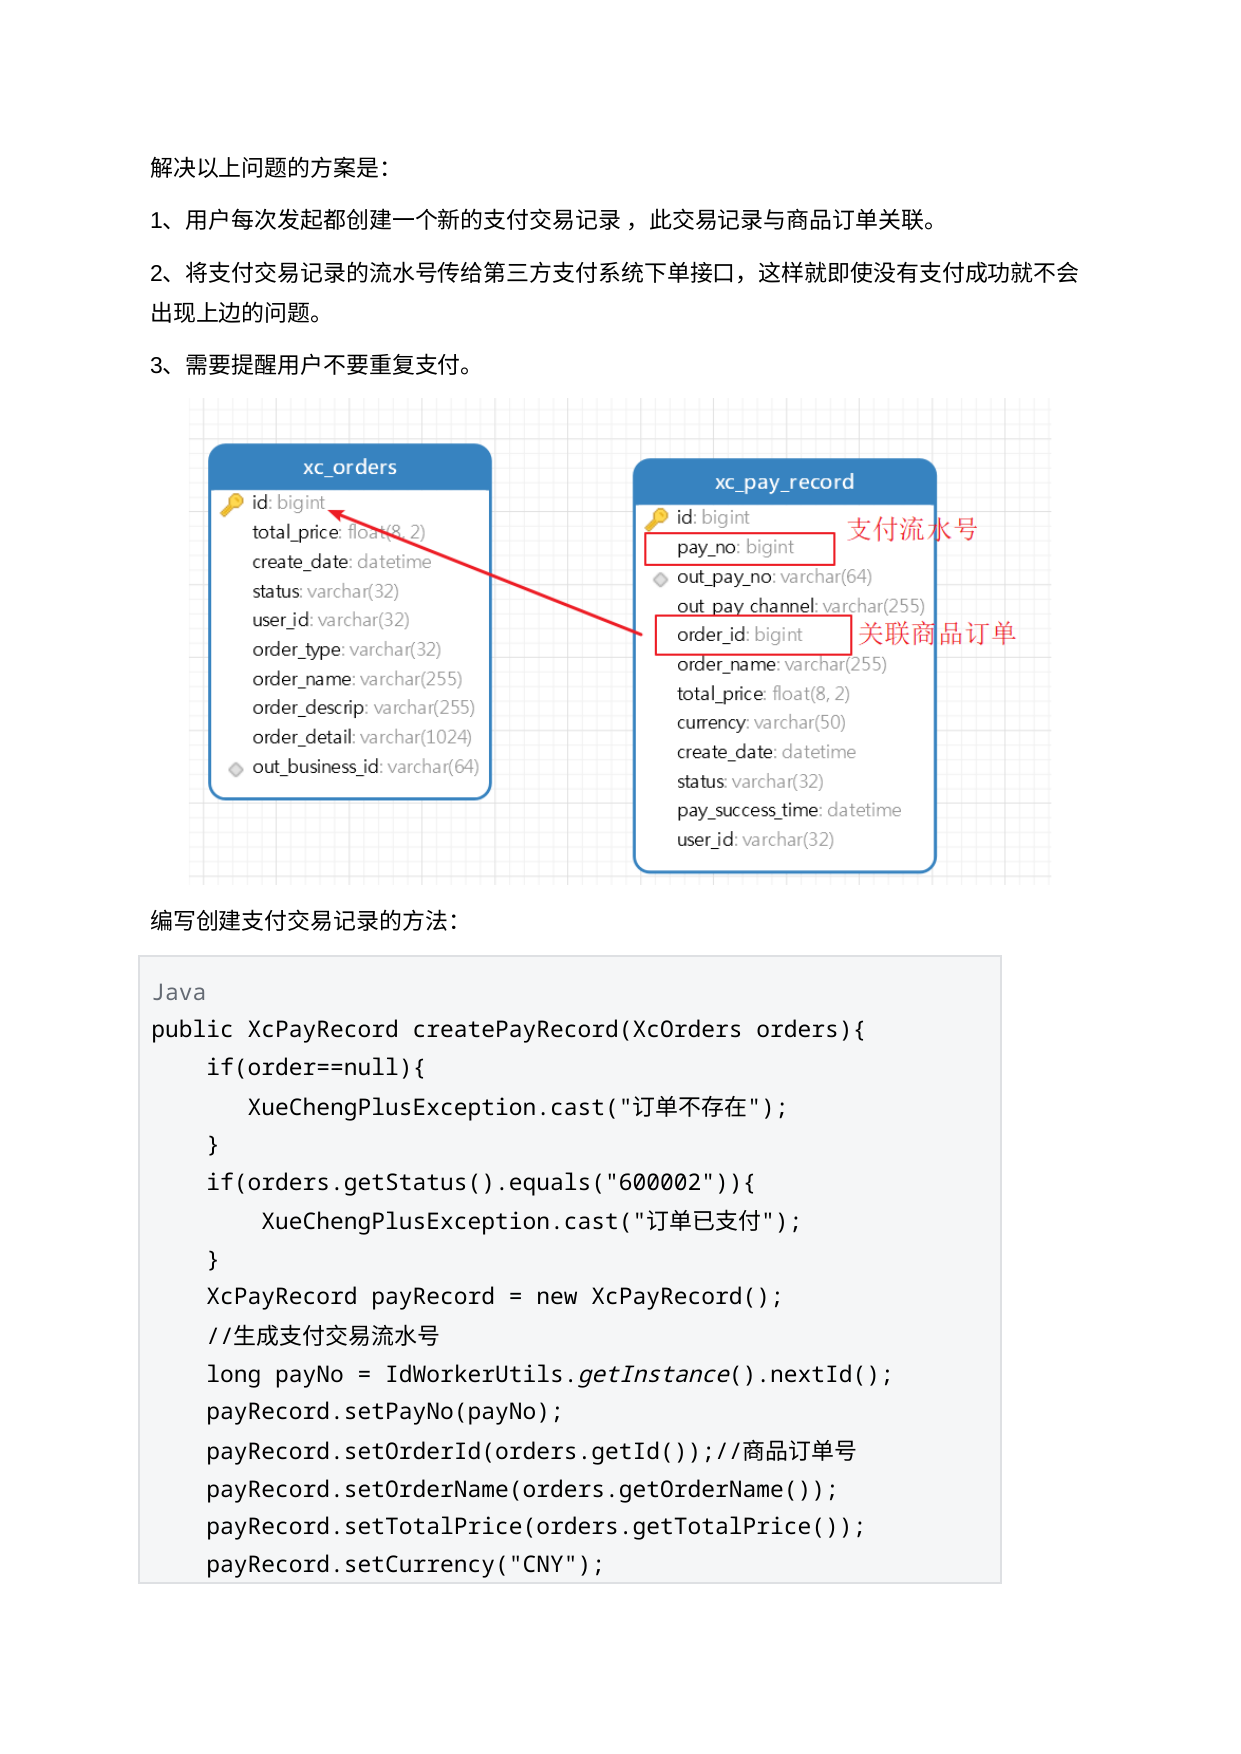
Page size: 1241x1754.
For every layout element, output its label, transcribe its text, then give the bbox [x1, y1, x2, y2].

text 3、需要提醒用户不要重复支付。 [150, 347, 1090, 380]
text 1、用户每次发起都创建一个新的支付交易记录 ，此交易记录与商品订单关联。 [150, 202, 1090, 236]
text 编写创建支付交易记录的方法： [150, 903, 1090, 936]
text 解决以上问题的方案是： [150, 150, 1090, 183]
text 2、将支付交易记录的流水号传给第三方支付系统下单接口，这样就即使没有支付成功就不会出现上边的问题。 [150, 254, 1090, 328]
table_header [140, 957, 1000, 1582]
picture [188, 398, 1052, 885]
